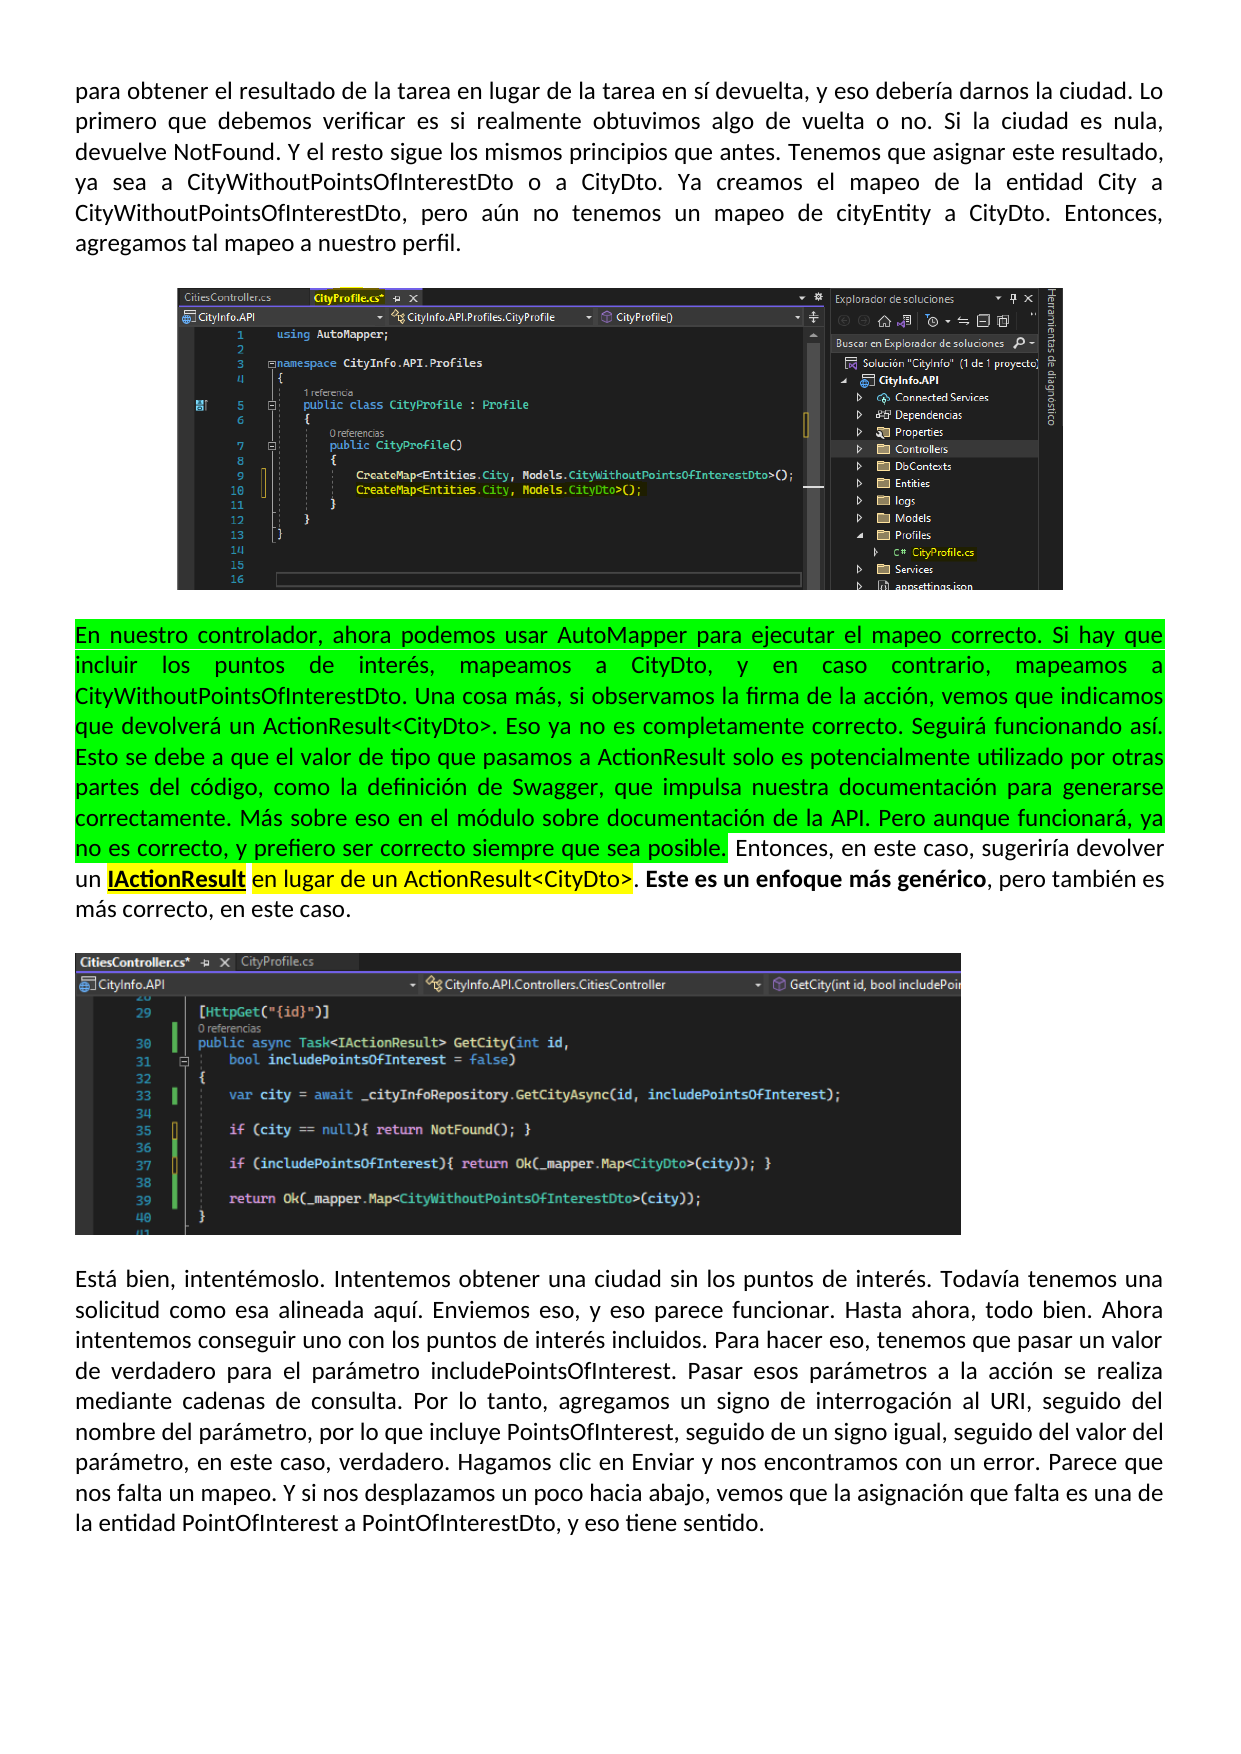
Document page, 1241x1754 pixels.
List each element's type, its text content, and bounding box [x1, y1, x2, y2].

text Está bien, intentémoslo. Intentemos obtener una ciudad sin los puntos de interés. Todavía tenemos una solicitud como esa alineada aquí. Enviemos eso, y eso parece funcionar. Hasta ahora, todo bien. Ahora intentemos conseguir uno con los puntos de interés incluidos. Para hacer eso, tenemos que pasar un valor de verdadero para el parámetro includePointsOfInterest. Pasar esos parámetros a la acción se realiza mediante cadenas de consulta. Por lo tanto, agregamos un signo de interrogación al URI, seguido del nombre del parámetro, por lo que incluye PointsOfInterest, seguido de un signo igual, seguido del valor del parámetro, en este caso, verdadero. Hagamos clic en Enviar y nos encontramos con un error. Parece que nos falta un mapeo. Y si nos desplazamos un poco hacia abajo, vemos que la asignación que falta es una de la entidad PointOfInterest a PointOfInterestDto, y eso tiene sentido. [75, 1263, 1165, 1538]
text En nuestro controlador, ahora podemos usar AutoMapper para ejecutar el mapeo correcto. Si hay que incluir los puntos de interés, mapeamos a CityDto, y en caso contrario, mapeamos a CityWithoutPointsOfInterestDto. Una cosa más, si observamos la firma de la acción, vemos que indicamos que devolverá un ActionResult<CityDto>. Eso ya no es completamente correcto. Seguirá funcionando así. Esto se debe a que el valor de tipo que pasamos a ActionResult solo es potencialmente utilizado por otras partes del código, como la definición de Swagger, que impulsa nuestra documentación para generarse correctamente. Más sobre eso en el módulo sobre documentación de la API. Pero aunque funcionará, ya no es correcto, y prefiero ser correcto siempre que sea posible. Entonces, en este caso, sugeriría devolver un IActionResult en lugar de un ActionResult<CityDto>. Este es un enfoque más genérico, pero también es más correcto, en este caso. [75, 833, 1165, 924]
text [75, 75, 1165, 258]
picture [75, 953, 961, 1235]
picture [177, 287, 1063, 590]
